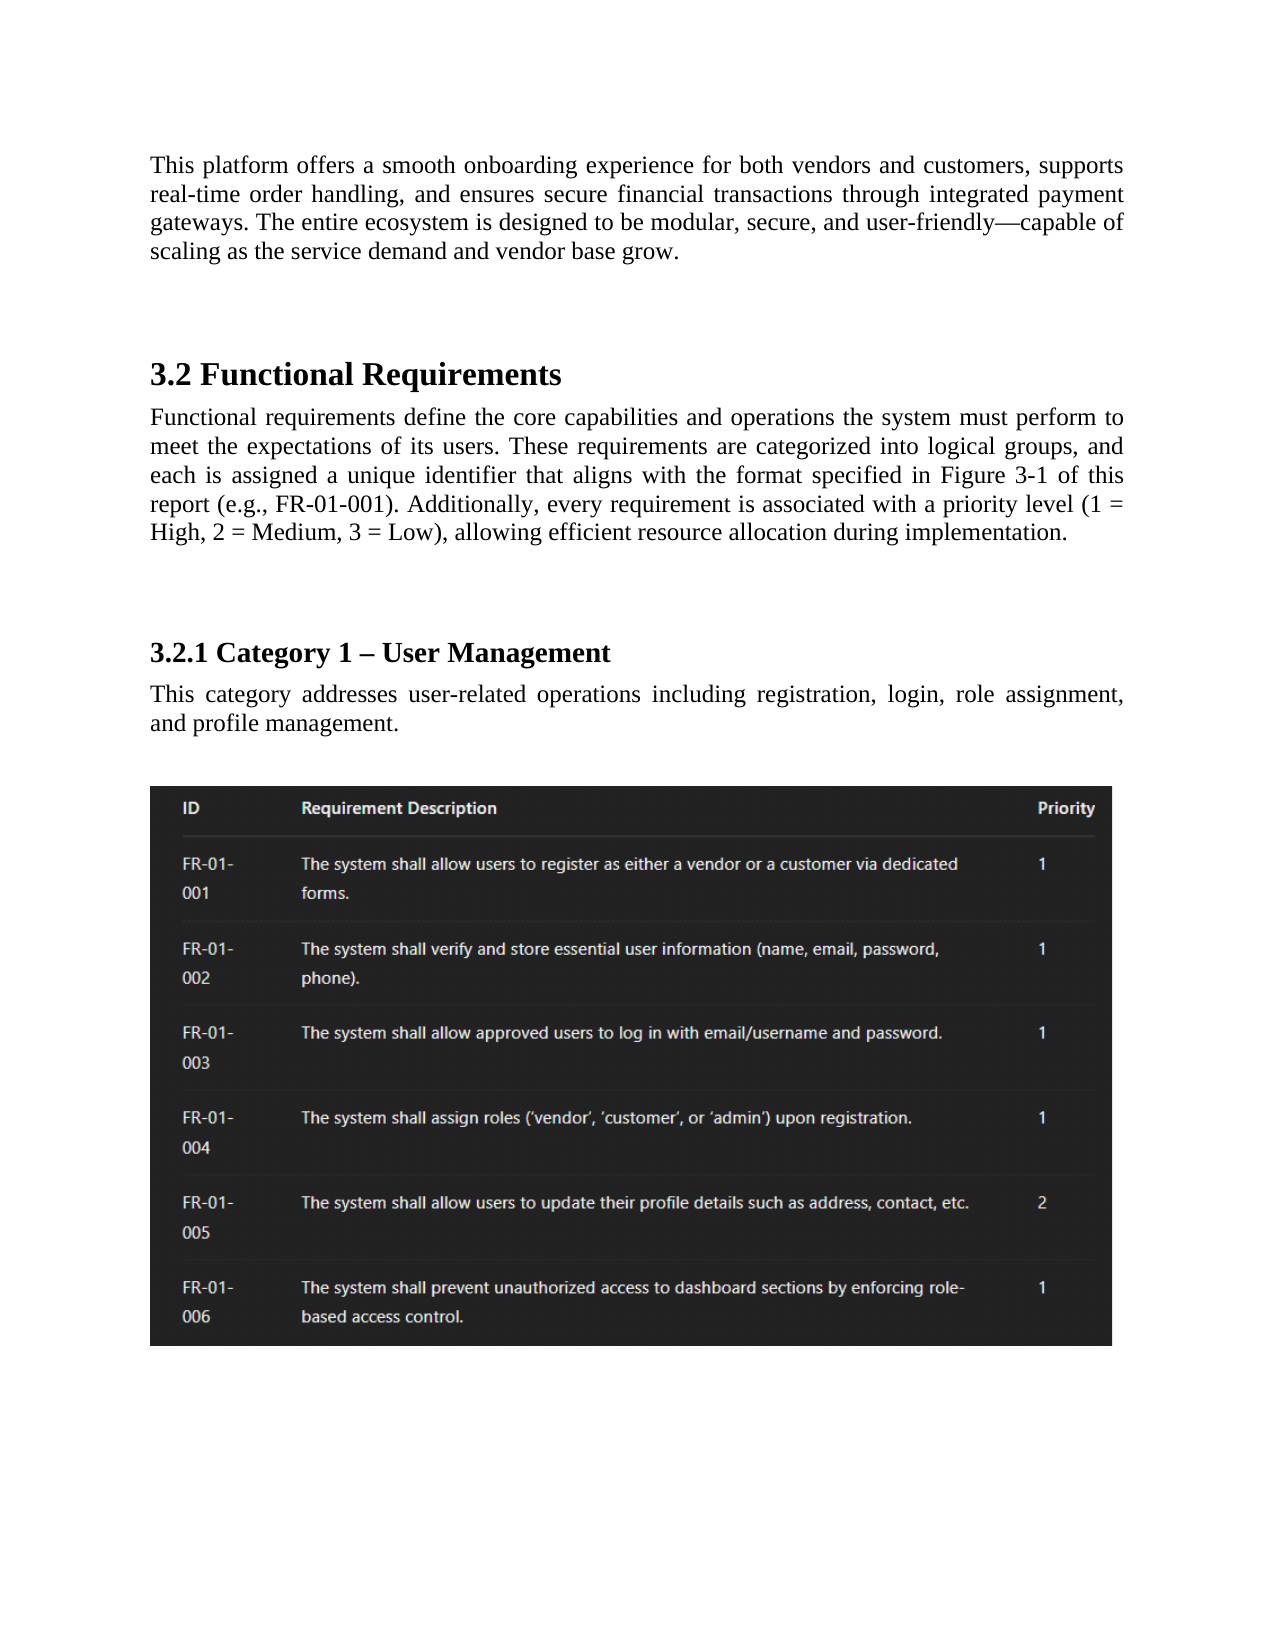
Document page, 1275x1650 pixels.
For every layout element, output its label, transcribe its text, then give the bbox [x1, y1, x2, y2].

text This platform offers a smooth onboarding experience for both vendors and customers, supports real-time order handling, and ensures secure financial transactions through integrated payment gateways. The entire ecosystem is designed to be modular, secure, and user-friendly—capable of scaling as the service demand and vendor base grow. [150, 150, 1125, 265]
text This category addresses user-related operations including registration, login, role assignment, and profile management. [150, 679, 1125, 736]
picture [150, 786, 1113, 1346]
text Functional requirements define the core capabilities and operations the system must perform to meet the expectations of its users. These requirements are categorized into logical groups, and each is assigned a unique identifier that aligns with the format specified in Figure 3-1 of this report (e.g., FR-01-001). Additionally, every requirement is associated with a priority level (1 = High, 2 = Medium, 3 = Low), allowing efficient resource allocation during implementation. [150, 402, 1125, 546]
text 3.2 Functional Requirements [150, 354, 1125, 392]
text 3.2.1 Category 1 – User Management [150, 635, 1125, 668]
